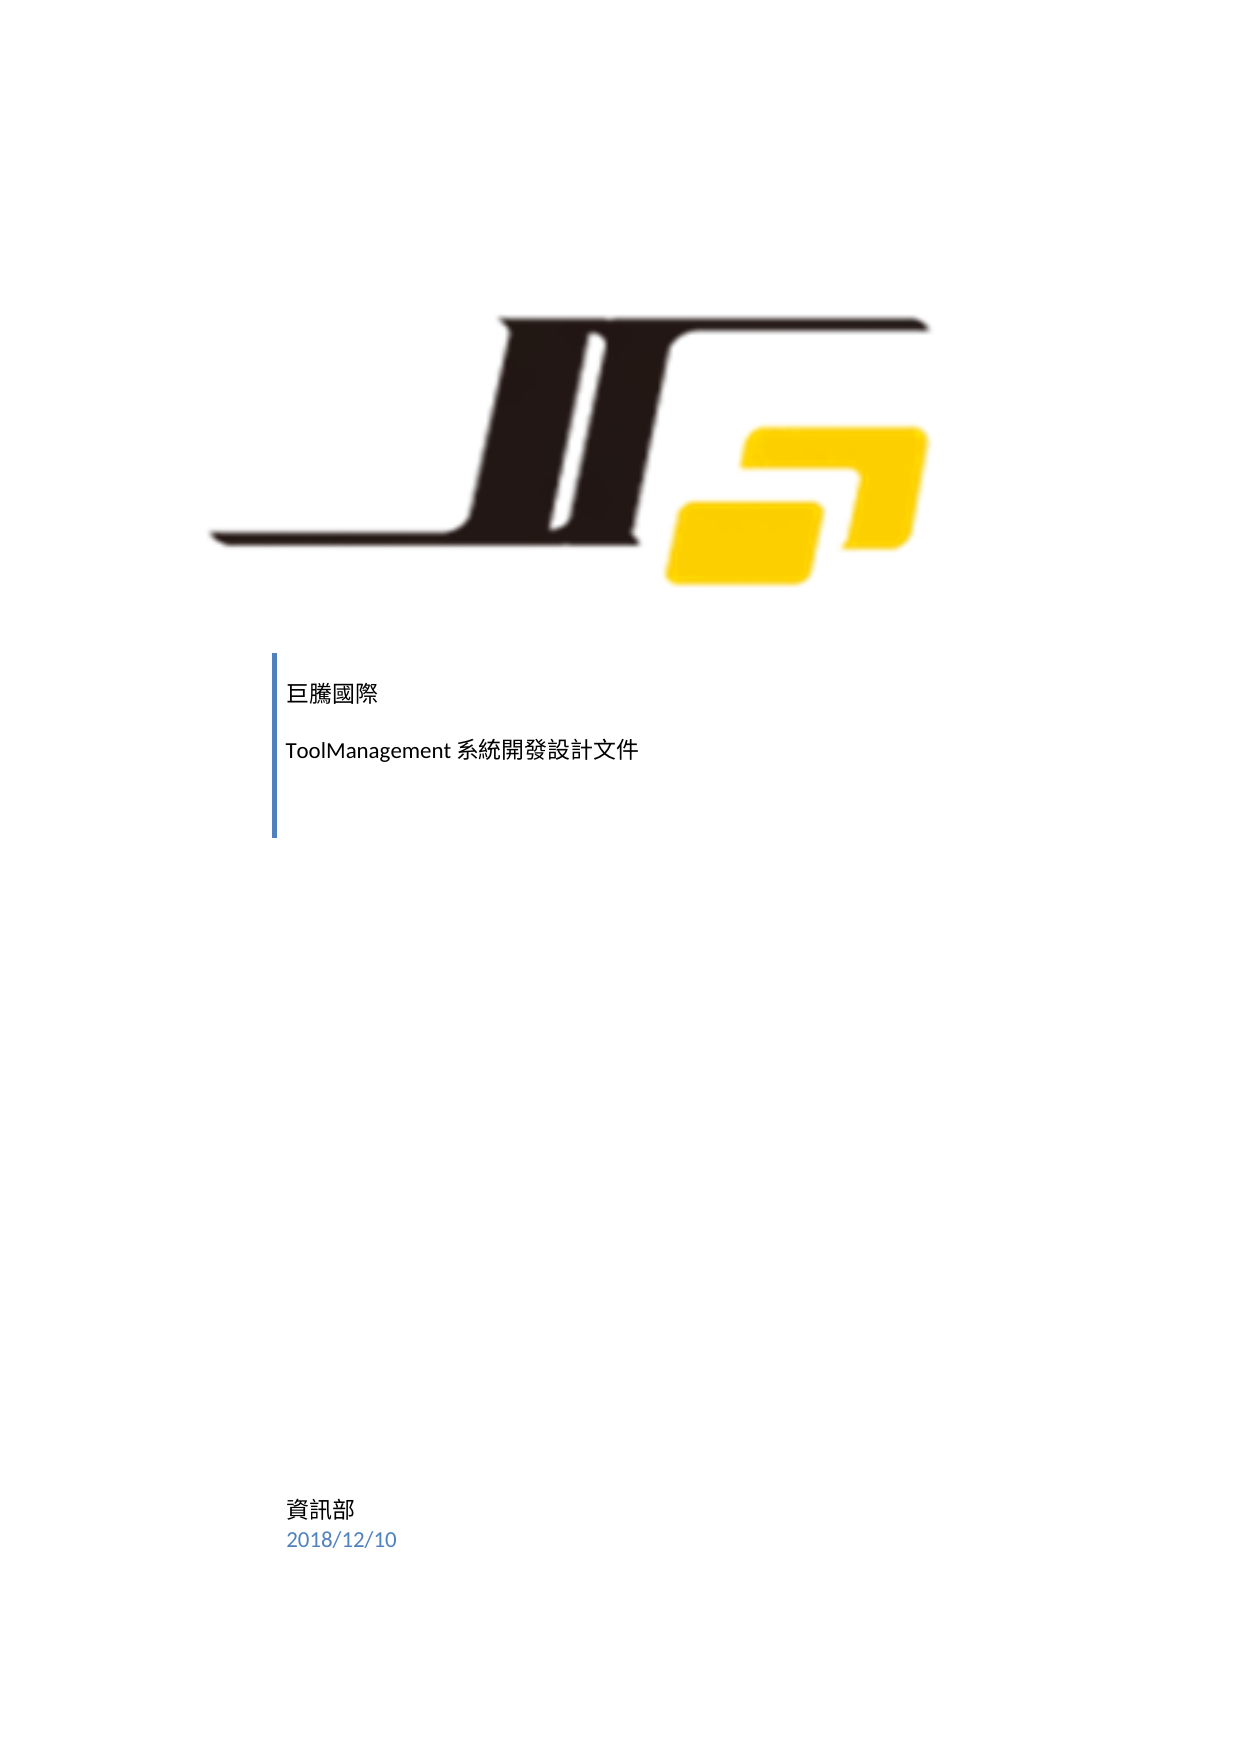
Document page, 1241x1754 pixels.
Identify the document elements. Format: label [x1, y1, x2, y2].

picture [187, 242, 982, 612]
